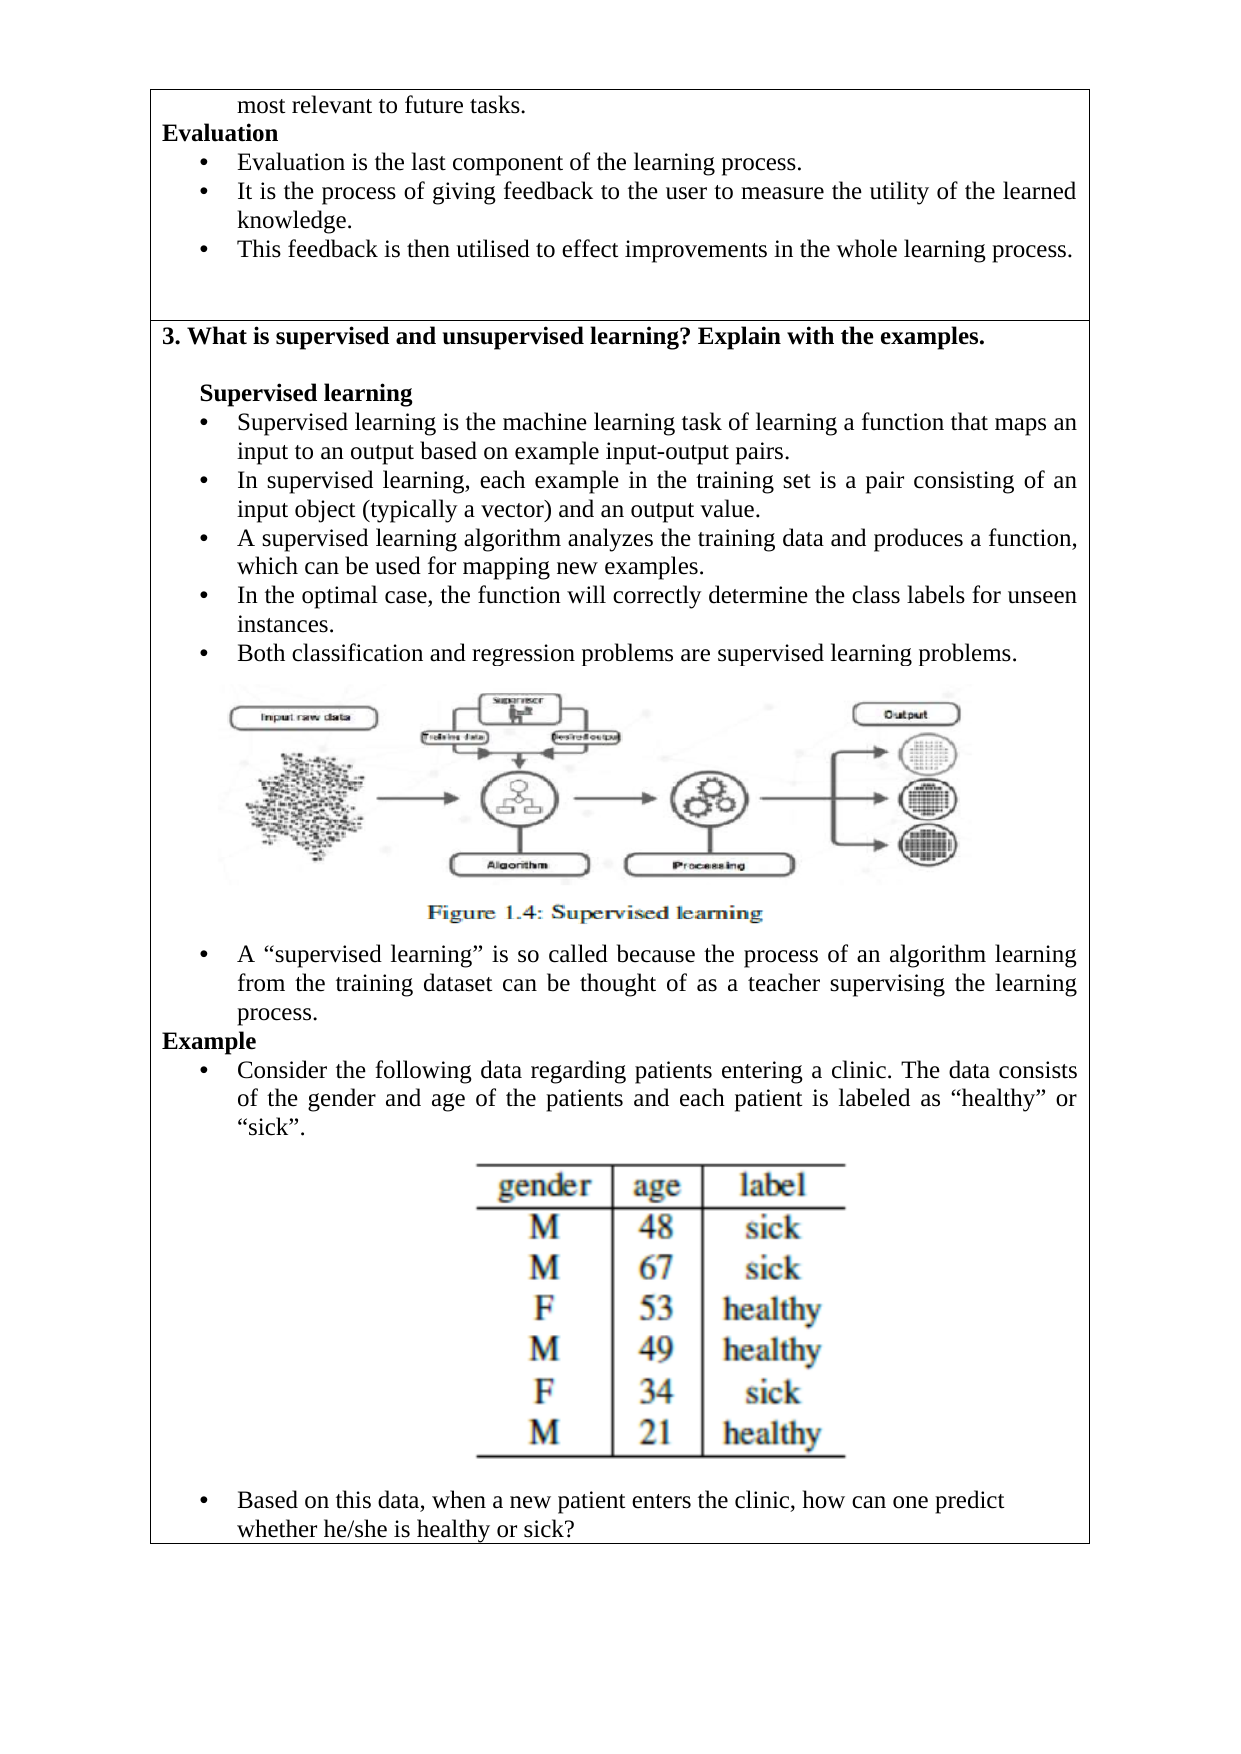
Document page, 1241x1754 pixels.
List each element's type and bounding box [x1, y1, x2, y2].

picture [441, 1141, 874, 1486]
table_cell [151, 90, 1089, 320]
table_cell [151, 321, 1089, 1543]
picture [199, 666, 1003, 940]
